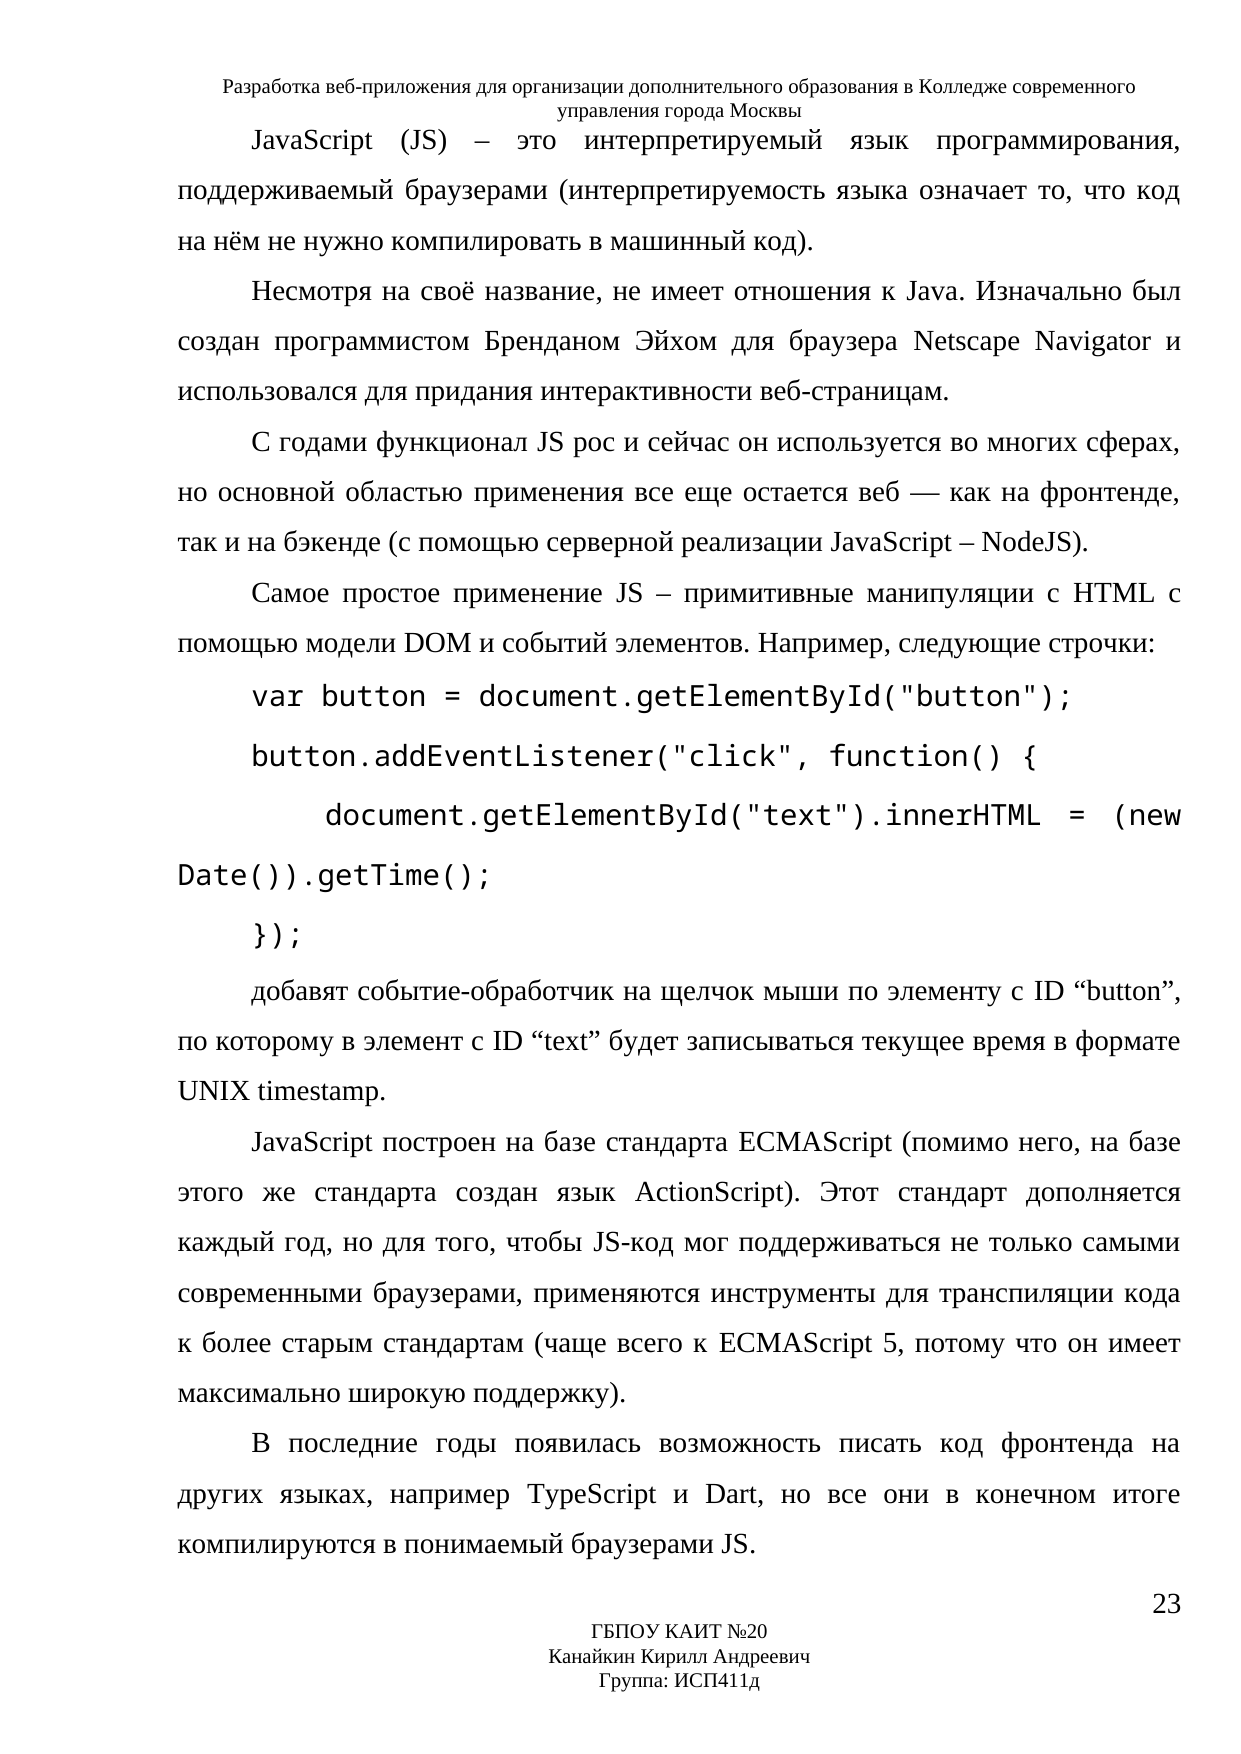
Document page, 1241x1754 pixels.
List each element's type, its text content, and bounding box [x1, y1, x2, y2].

text var button = document.getElementById("button"); [177, 675, 1181, 715]
text JavaScript построен на базе стандарта ECMAScript (помимо него, на базе этого же стандарта создан язык ActionScript). Этот стандарт дополняется каждый год, но для того, чтобы JS-код мог поддерживаться не только самыми современными браузерами, применяются инструменты для транспиляции кода к более старым стандартам (чаще всего к ECMAScript 5, потому что он имеет максимально широкую поддержку). [177, 1124, 1181, 1409]
text }); [177, 913, 1181, 953]
text С годами функционал JS рос и сейчас он используется во многих сферах, но основной областью применения все еще остается веб — как на фронтенде, так и на бэкенде (с помощью серверной реализации JavaScript – NodeJS). [177, 424, 1181, 558]
text document.getElementById("text").innerHTML = (new Date()).getTime(); [177, 794, 1181, 893]
text В последние годы появилась возможность писать код фронтенда на других языках, например TypeScript и Dart, но все они в конечном итоге компилируются в понимаемый браузерами JS. [177, 1426, 1181, 1560]
text Несмотря на своё название, не имеет отношения к Java. Изначально был создан программистом Бренданом Эйхом для браузера Netscape Navigator и использовался для придания интерактивности веб-страницам. [177, 273, 1181, 407]
text добавят событие-обработчик на щелчок мыши по элементу с ID “button”, по которому в элемент с ID “text” будет записываться текущее время в формате UNIX timestamp. [177, 973, 1181, 1107]
text button.addEventListener("click", function() { [177, 735, 1181, 774]
text JavaScript (JS) – это интерпретируемый язык программирования, поддерживаемый браузерами (интерпретируемость языка означает то, что код на нём не нужно компилировать в машинный код). [177, 122, 1181, 256]
text Самое простое применение JS – примитивные манипуляции с HTML с помощью модели DOM и событий элементов. Например, следующие строчки: [177, 575, 1181, 659]
